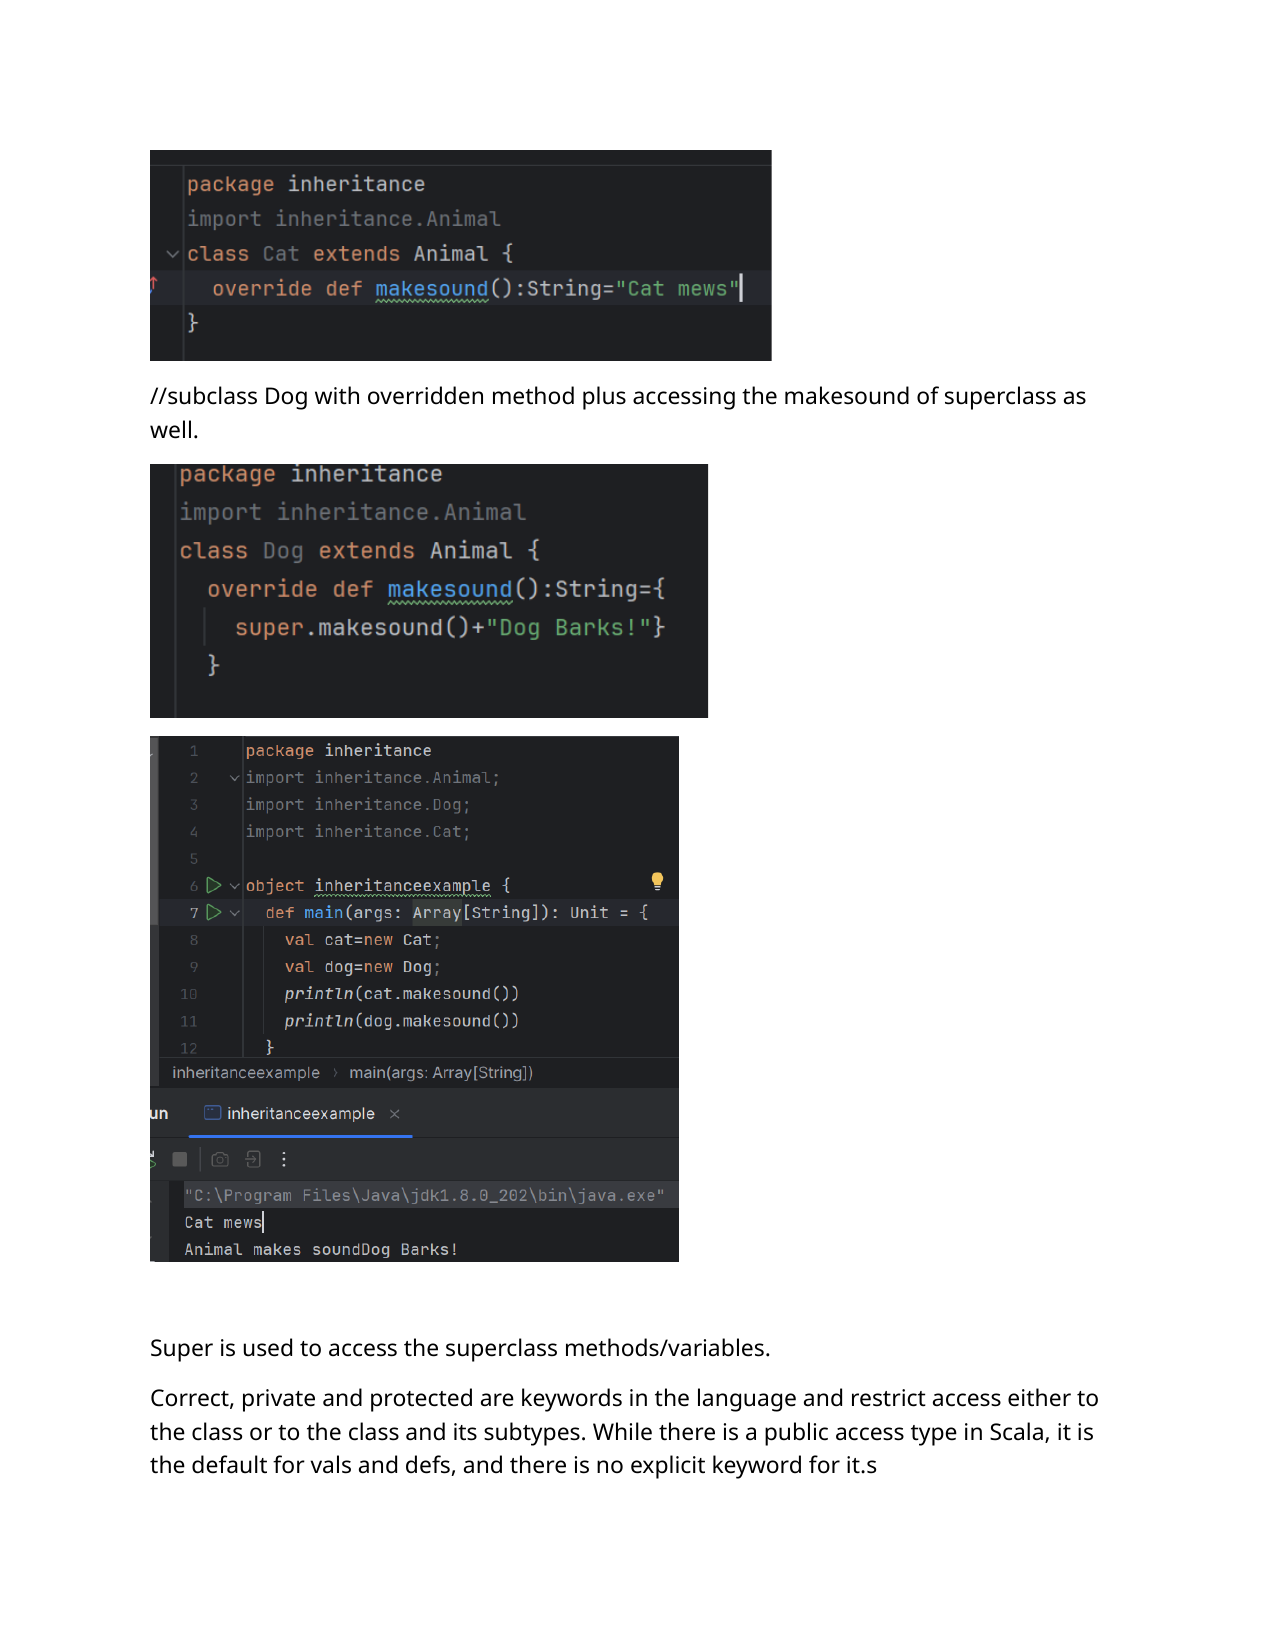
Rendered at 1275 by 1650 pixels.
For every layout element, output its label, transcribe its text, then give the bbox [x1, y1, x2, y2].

picture [150, 736, 679, 1262]
picture [150, 150, 772, 361]
text Correct, private and protected are keywords in the language and restrict access either to the class or to the class and its subtypes. While there is a public access type in Scala, it is the default for vals and defs, and there is no explicit keyword for it.s [150, 1382, 1125, 1481]
picture [150, 464, 709, 718]
text Super is used to access the superclass methods/variables. [150, 1331, 1125, 1363]
text //subclass Dog with overridden method plus accessing the makesound of superclass as well. [150, 380, 1125, 445]
